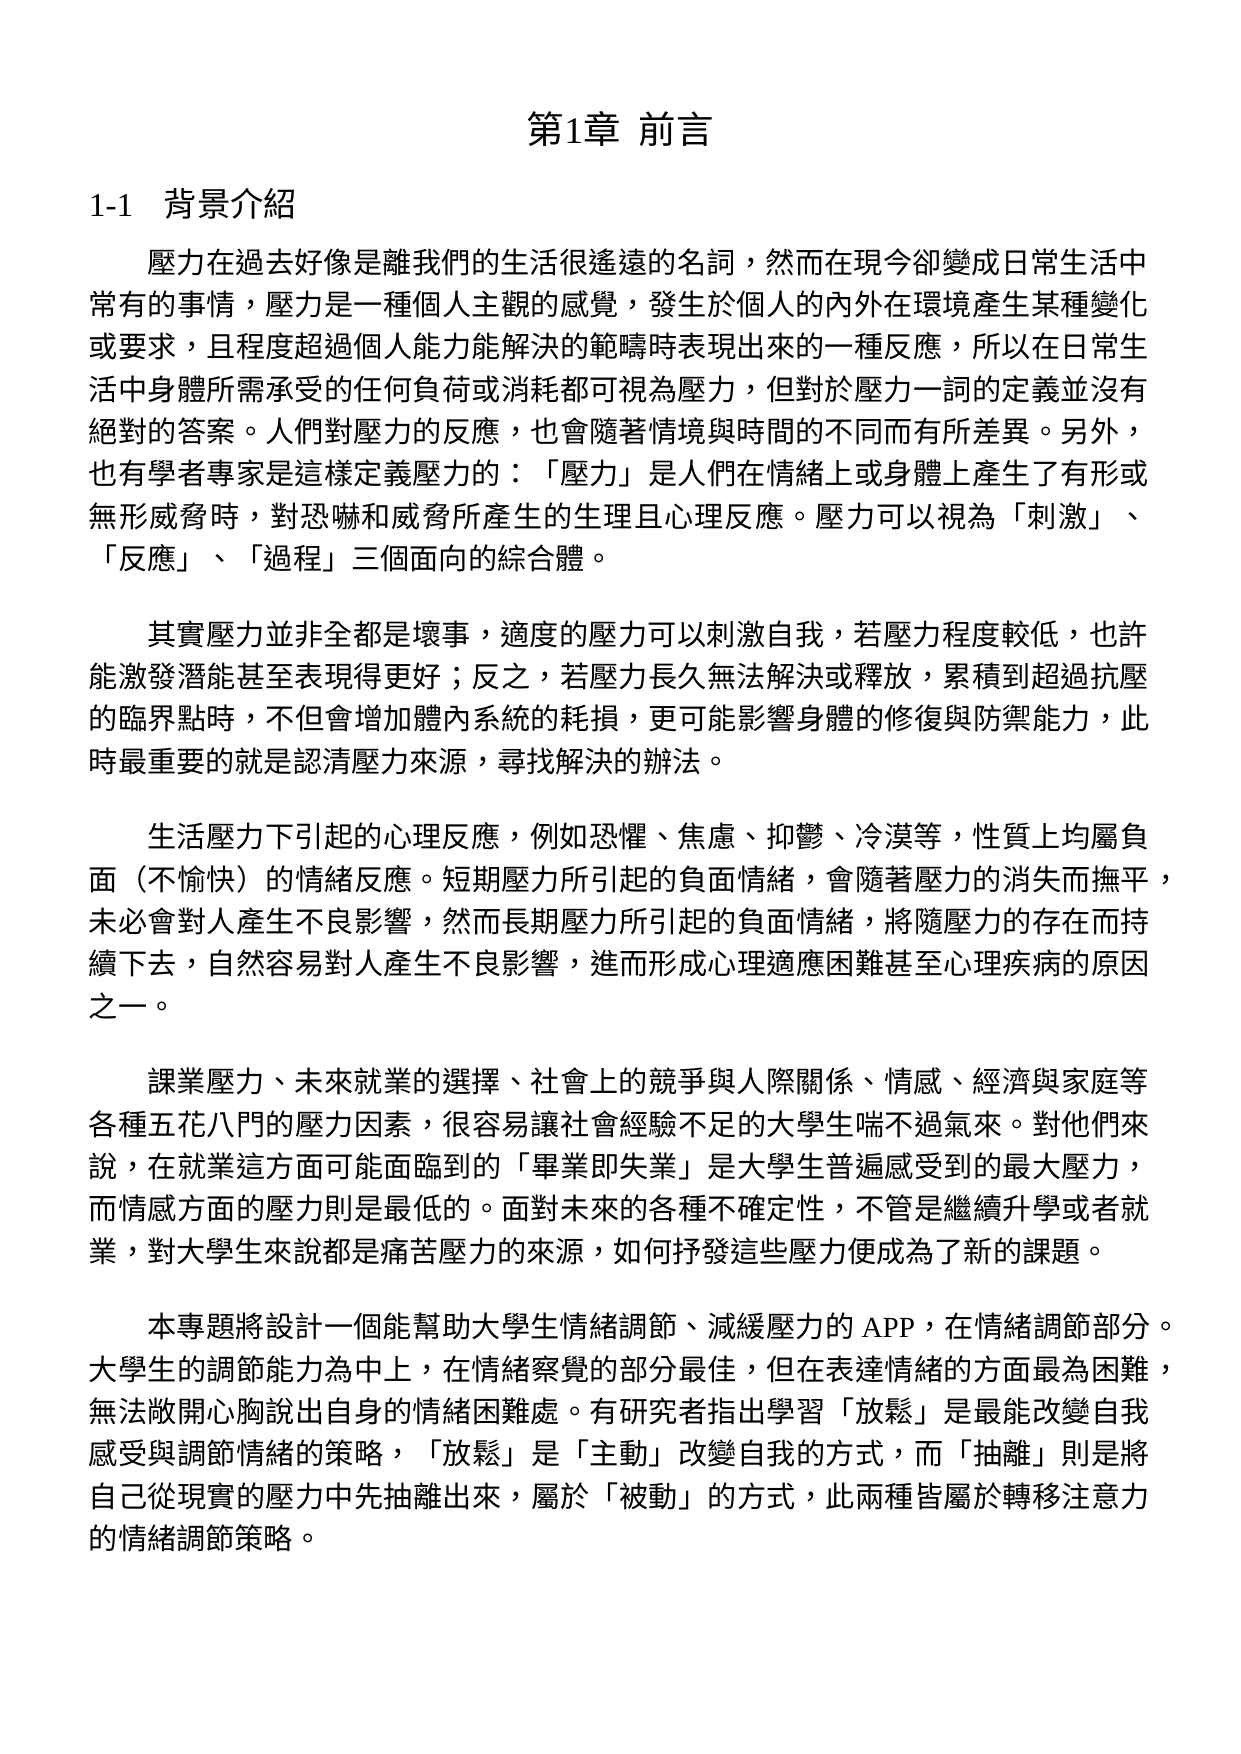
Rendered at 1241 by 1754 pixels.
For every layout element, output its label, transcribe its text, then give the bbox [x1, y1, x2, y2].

list 前言 [89, 89, 1152, 164]
list 背景介紹 [89, 164, 1152, 239]
text 本專題將設計一個能幫助大學生情緒調節、減緩壓力的APP，在情緒調節部分。大學生的調節能力為中上，在情緒察覺的部分最佳，但在表達情緒的方面最為困難，無法敞開心胸說出自身的情緒困難處。有研究者指出學習「放鬆」是最能改變自我感受與調節情緒的策略，「放鬆」是「主動」改變自我的方式，而「抽離」則是將自己從現實的壓力中先抽離出來，屬於「被動」的方式，此兩種皆屬於轉移注意力的情緒調節策略。 [89, 1304, 1152, 1558]
text 生活壓力下引起的心理反應，例如恐懼、焦慮、抑鬱、冷漠等，性質上均屬負面（不愉快）的情緒反應。短期壓力所引起的負面情緒，會隨著壓力的消失而撫平，未必會對人產生不良影響，然而長期壓力所引起的負面情緒，將隨壓力的存在而持續下去，自然容易對人產生不良影響，進而形成心理適應困難甚至心理疾病的原因之一。 [89, 814, 1152, 1026]
text 壓力在過去好像是離我們的生活很遙遠的名詞，然而在現今卻變成日常生活中常有的事情，壓力是一種個人主觀的感覺，發生於個人的內外在環境產生某種變化或要求，且程度超過個人能力能解決的範疇時表現出來的一種反應，所以在日常生活中身體所需承受的任何負荷或消耗都可視為壓力，但對於壓力一詞的定義並沒有絕對的答案。人們對壓力的反應，也會隨著情境與時間的不同而有所差異。另外，也有學者專家是這樣定義壓力的：「壓力」是人們在情緒上或身體上產生了有形或無形威脅時，對恐嚇和威脅所產生的生理且心理反應。壓力可以視為「刺激」、「反應」、「過程」三個面向的綜合體。 [89, 239, 1152, 578]
text 其實壓力並非全都是壞事，適度的壓力可以刺激自我，若壓力程度較低，也許能激發潛能甚至表現得更好；反之，若壓力長久無法解決或釋放，累積到超過抗壓的臨界點時，不但會增加體內系統的耗損，更可能影響身體的修復與防禦能力，此時最重要的就是認清壓力來源，尋找解決的辦法。 [89, 611, 1152, 781]
text 課業壓力、未來就業的選擇、社會上的競爭與人際關係、情感、經濟與家庭等各種五花八門的壓力因素，很容易讓社會經驗不足的大學生喘不過氣來。對他們來說，在就業這方面可能面臨到的「畢業即失業」是大學生普遍感受到的最大壓力，而情感方面的壓力則是最低的。面對未來的各種不確定性，不管是繼續升學或者就業，對大學生來說都是痛苦壓力的來源，如何抒發這些壓力便成為了新的課題。 [89, 1059, 1152, 1271]
